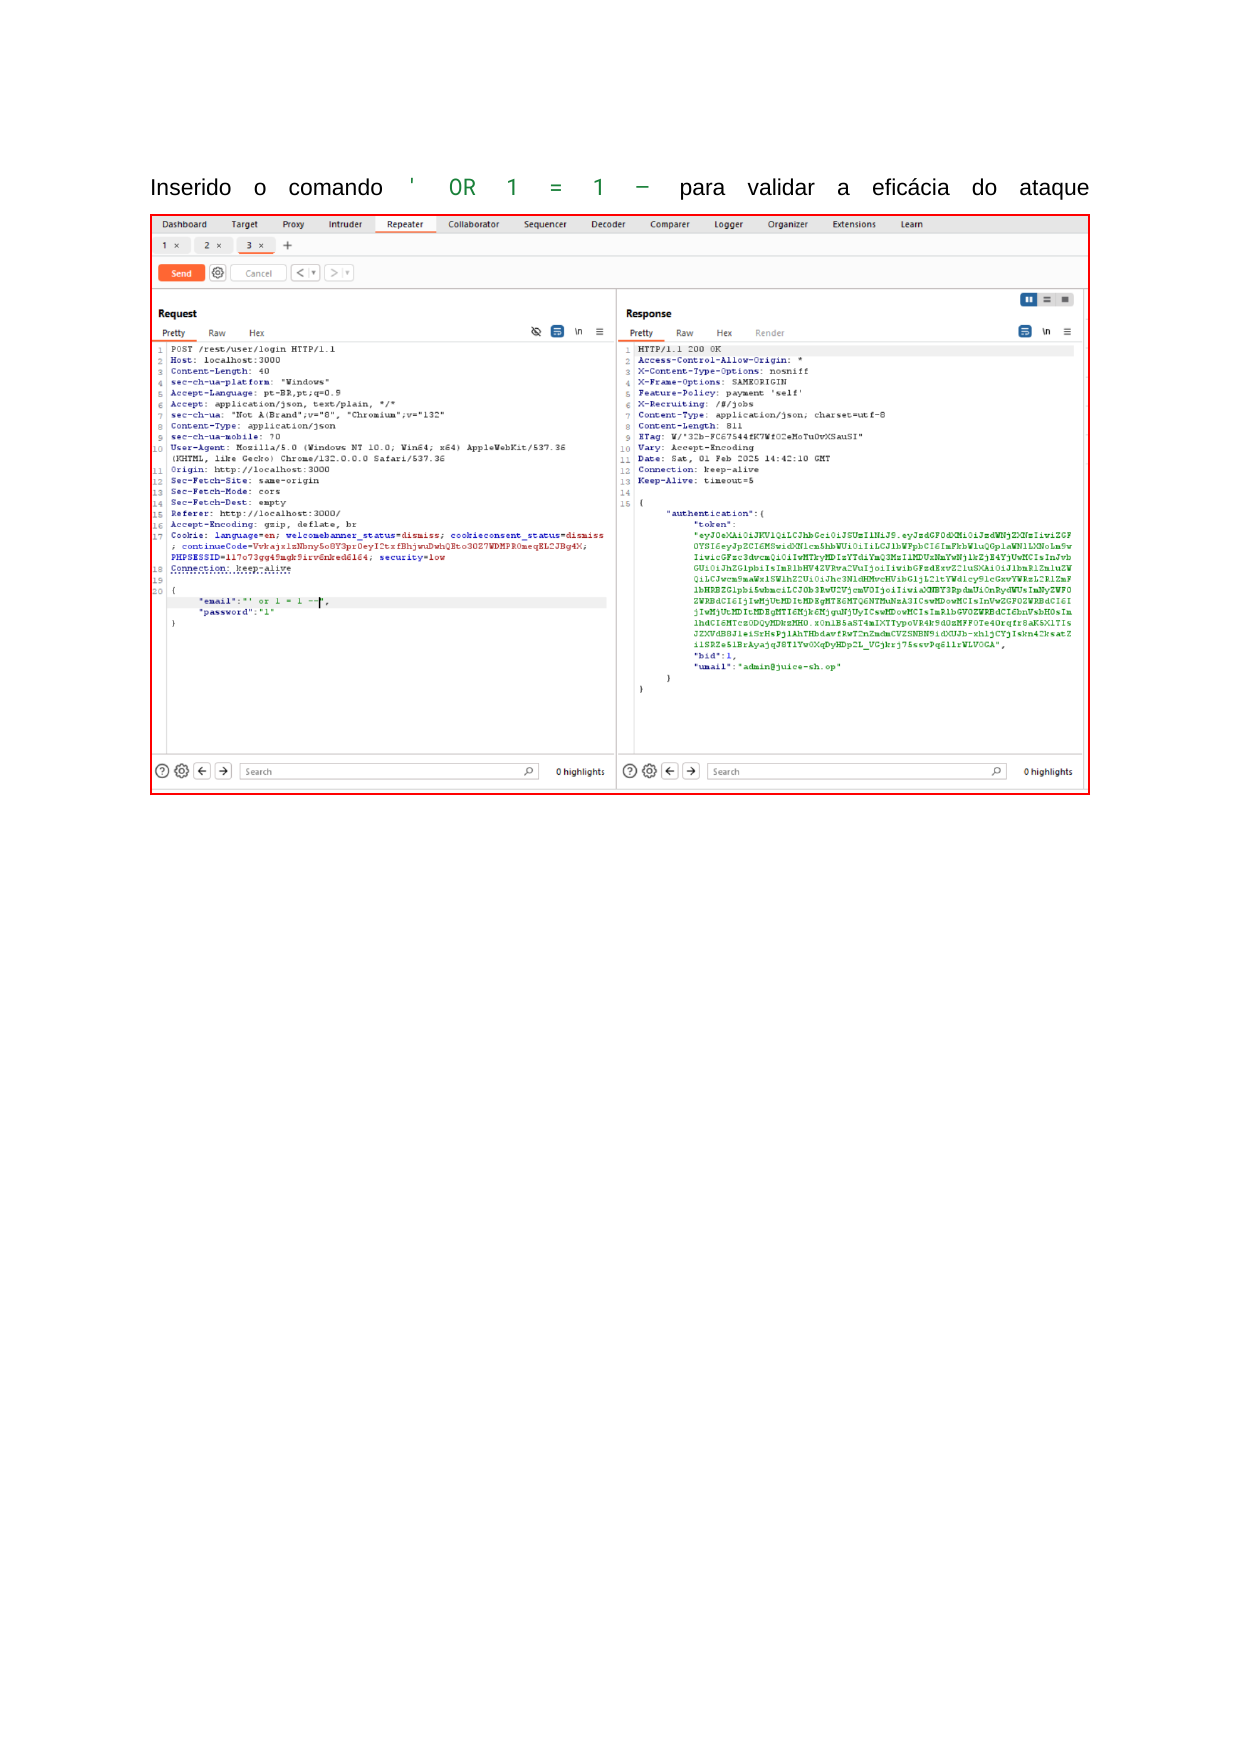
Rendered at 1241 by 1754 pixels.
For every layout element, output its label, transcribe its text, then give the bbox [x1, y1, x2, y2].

text Inserido o comando ' OR 1 = 1 – para validar a eficácia do ataque [150, 171, 1090, 214]
picture [152, 216, 1088, 793]
